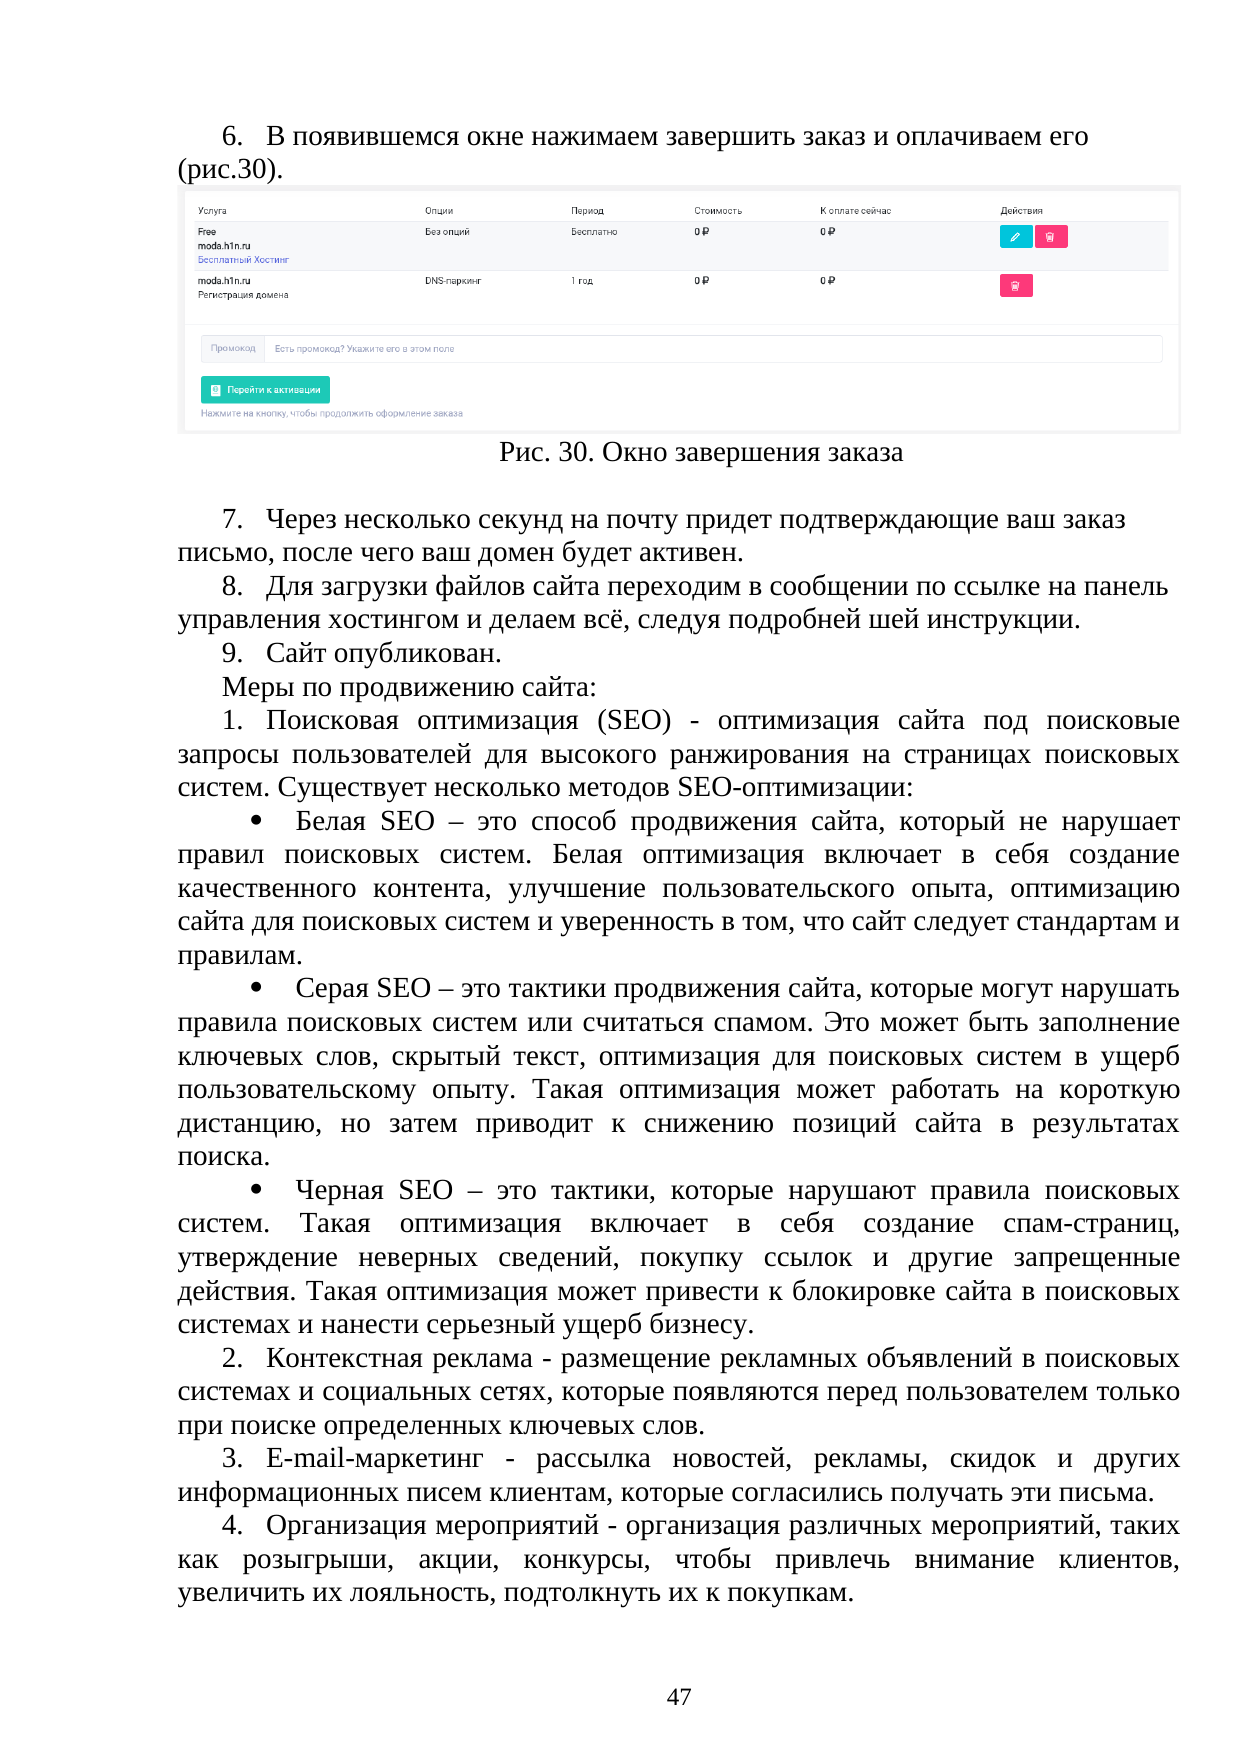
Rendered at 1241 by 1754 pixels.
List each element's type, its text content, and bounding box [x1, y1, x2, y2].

list Белая SEO – это способ продвижения сайта, который не нарушает правил поисковых систем. Белая оптимизация включает в себя создание качественного контента, улучшение пользовательского опыта, оптимизацию сайта для поисковых систем и уверенность в том, что сайт следует стандартам и правилам. [177, 803, 1181, 971]
list Организация мероприятий - организация различных мероприятий, таких как розыгрыши, акции, конкурсы, чтобы привлечь внимание клиентов, увеличить их лояльность, подтолкнуть их к покупкам. [177, 1507, 1181, 1608]
list Серая SEO – это тактики продвижения сайта, которые могут нарушать правила поисковых систем или считаться спамом. Это может быть заполнение ключевых слов, скрытый текст, оптимизация для поисковых систем в ущерб пользовательскому опыту. Такая оптимизация может работать на короткую дистанцию, но затем приводит к снижению позиций сайта в результатах поиска. [177, 971, 1181, 1172]
list В появившемся окне нажимаем завершить заказ и оплачиваем его (рис.30). [177, 118, 1181, 185]
list Контекстная реклама - размещение рекламных объявлений в поисковых системах и социальных сетях, которые появляются перед пользователем только при поиске определенных ключевых слов. [177, 1340, 1181, 1440]
list Через несколько секунд на почту придет подтверждающие ваш заказ письмо, после чего ваш домен будет активен. [177, 501, 1181, 568]
list Поисковая оптимизация (SEO) - оптимизация сайта под поисковые запросы пользователей для высокого ранжирования на страницах поисковых систем. Существует несколько методов SEO-оптимизации: [177, 702, 1181, 803]
list Для загрузки файлов сайта переходим в сообщении по ссылке на панель управления хостингом и делаем всё, следуя подробней шей инструкции. [177, 568, 1181, 635]
list Черная SEO – это тактики, которые нарушают правила поисковых систем. Такая оптимизация включает в себя создание спам-страниц, утверждение неверных сведений, покупку ссылок и другие запрещенные действия. Такая оптимизация может привести к блокировке сайта в поисковых системах и нанести серьезный ущерб бизнесу. [177, 1172, 1181, 1340]
list E-mail-маркетинг - рассылка новостей, рекламы, скидок и других информационных писем клиентам, которые согласились получать эти письма. [177, 1440, 1181, 1507]
list Сайт опубликован. [177, 635, 1181, 669]
text Меры по продвижению сайта: [177, 669, 1181, 702]
text Рис. 30. Окно завершения заказа [222, 434, 1181, 467]
picture [177, 185, 1182, 434]
